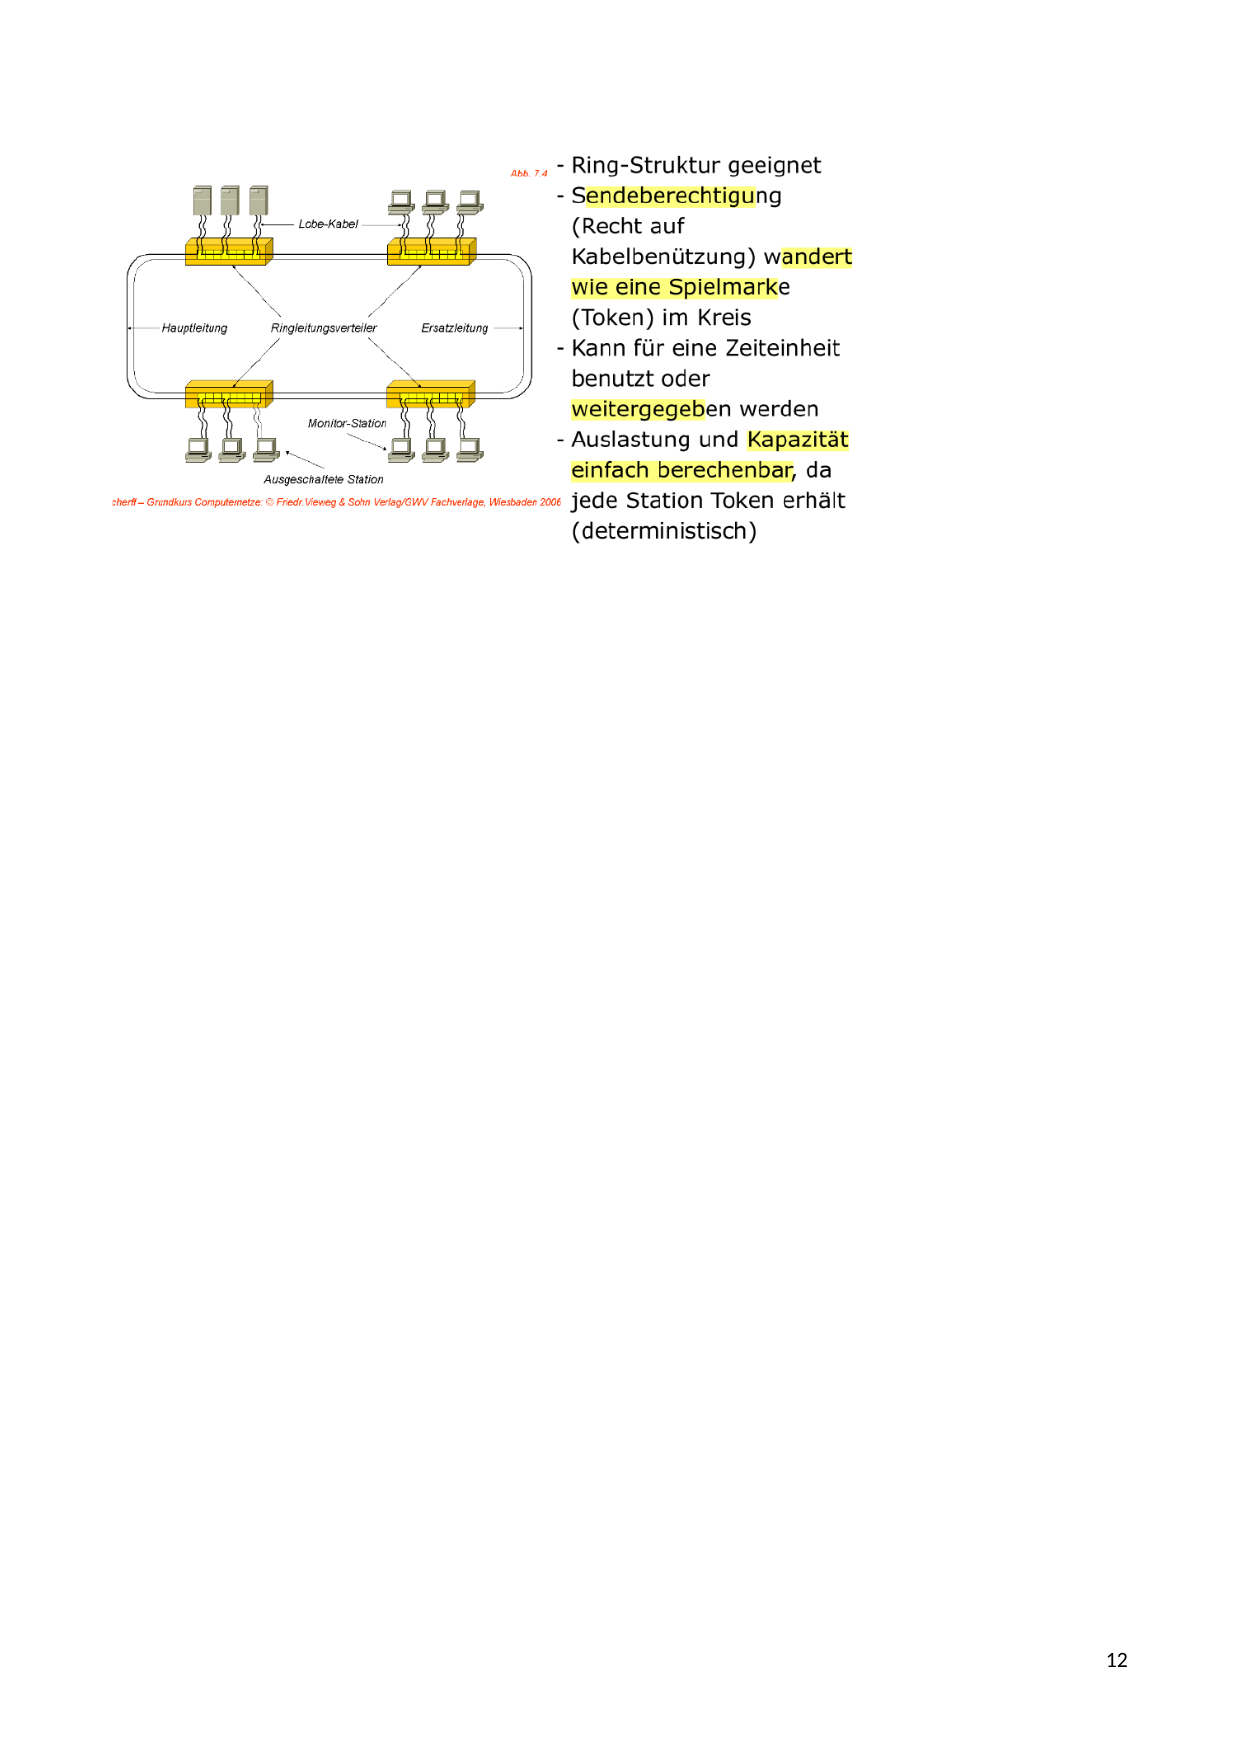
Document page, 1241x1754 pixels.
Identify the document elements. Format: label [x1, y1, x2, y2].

picture [112, 150, 859, 548]
